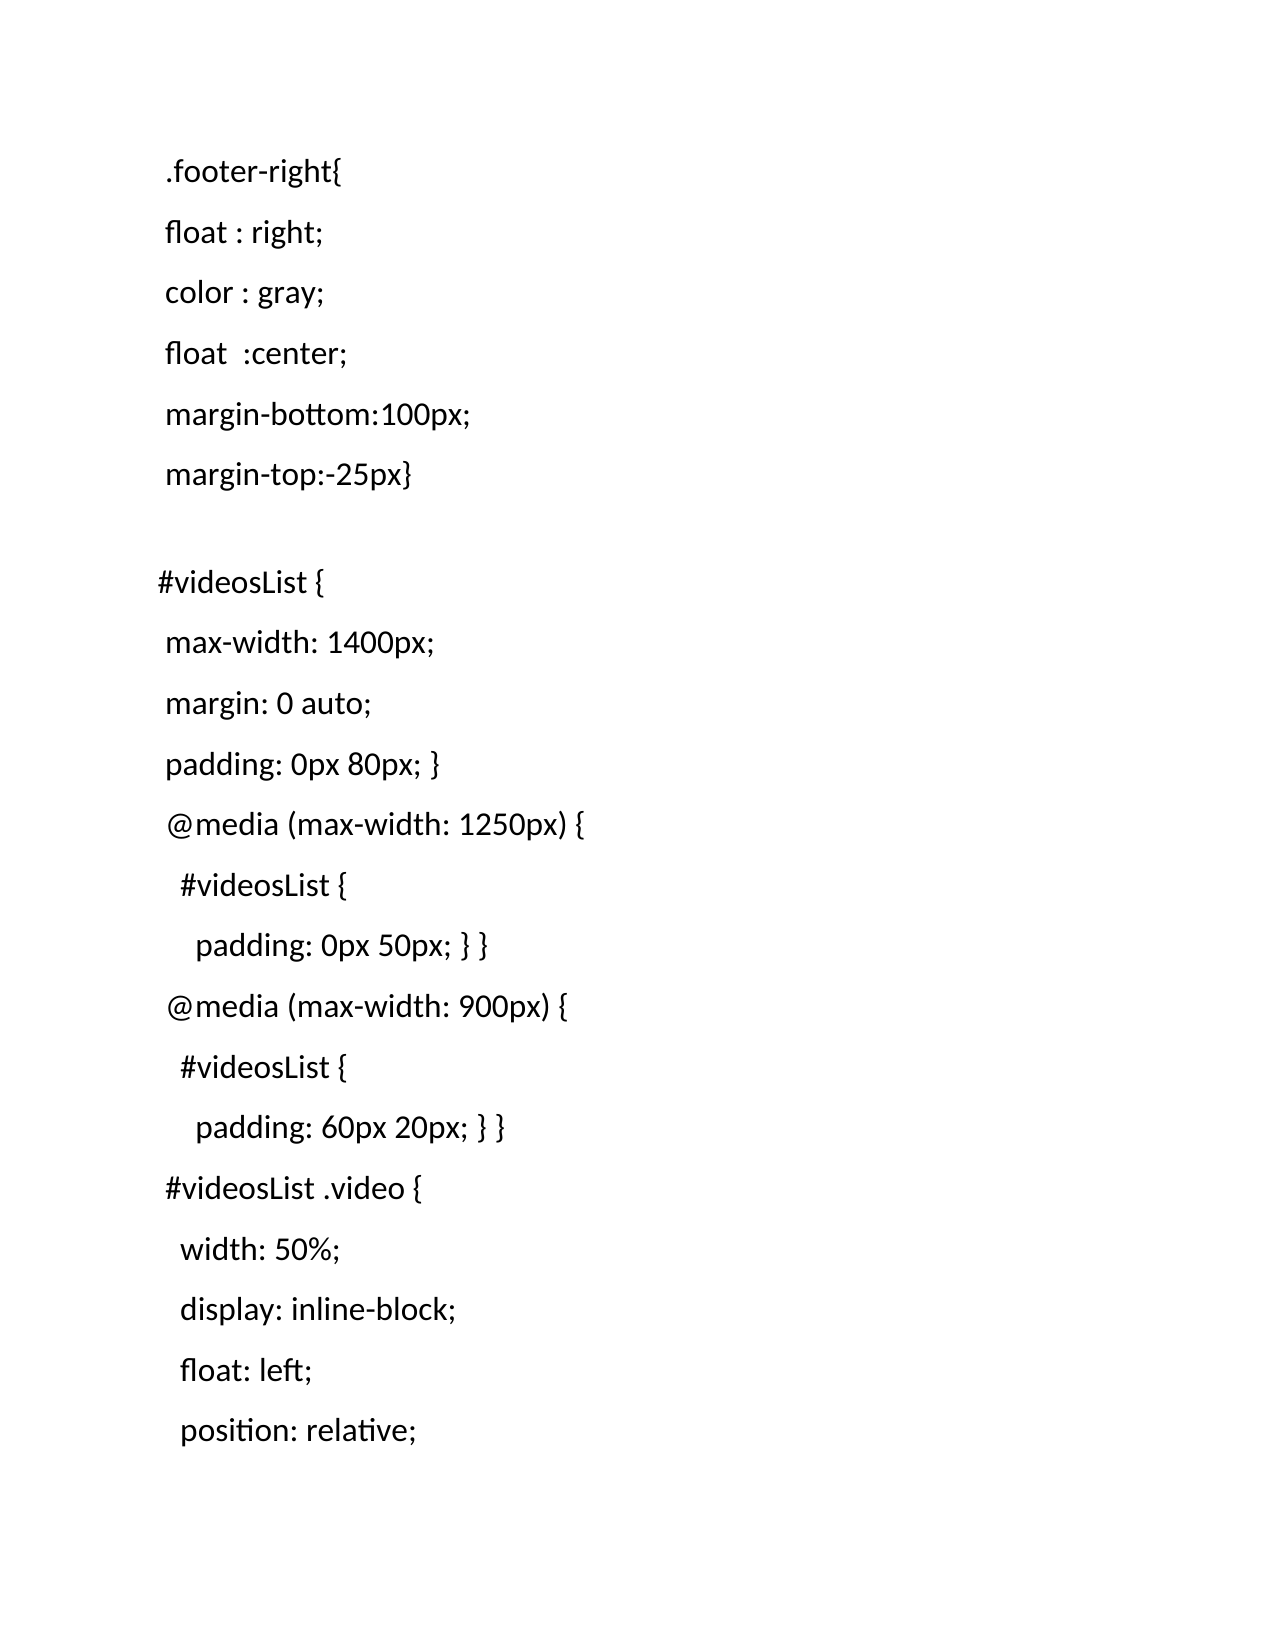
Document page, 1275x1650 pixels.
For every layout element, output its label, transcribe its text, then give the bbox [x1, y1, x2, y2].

text float : right; [150, 211, 1125, 251]
text width: 50%; [150, 1227, 1125, 1268]
text color : gray; [150, 271, 1125, 312]
text padding: 60px 20px; } } [150, 1106, 1125, 1147]
text padding: 0px 80px; } [150, 742, 1125, 783]
text #videosList .video { [150, 1167, 1125, 1208]
text margin-top:-25px} [150, 453, 1125, 494]
text #videosList { [150, 864, 1125, 904]
text margin-bottom:100px; [150, 392, 1125, 433]
text .footer-right{ [150, 150, 1125, 191]
text float :center; [150, 332, 1125, 373]
text position: relative; [150, 1409, 1125, 1450]
text display: inline-block; [150, 1288, 1125, 1329]
text @media (max-width: 900px) { [150, 985, 1125, 1026]
text margin: 0 auto; [150, 682, 1125, 723]
text max-width: 1400px; [150, 621, 1125, 662]
text float: left; [150, 1349, 1125, 1389]
text #videosList { [150, 561, 1125, 601]
text padding: 0px 50px; } } [150, 924, 1125, 965]
text #videosList { [150, 1046, 1125, 1086]
text @media (max-width: 1250px) { [150, 803, 1125, 844]
